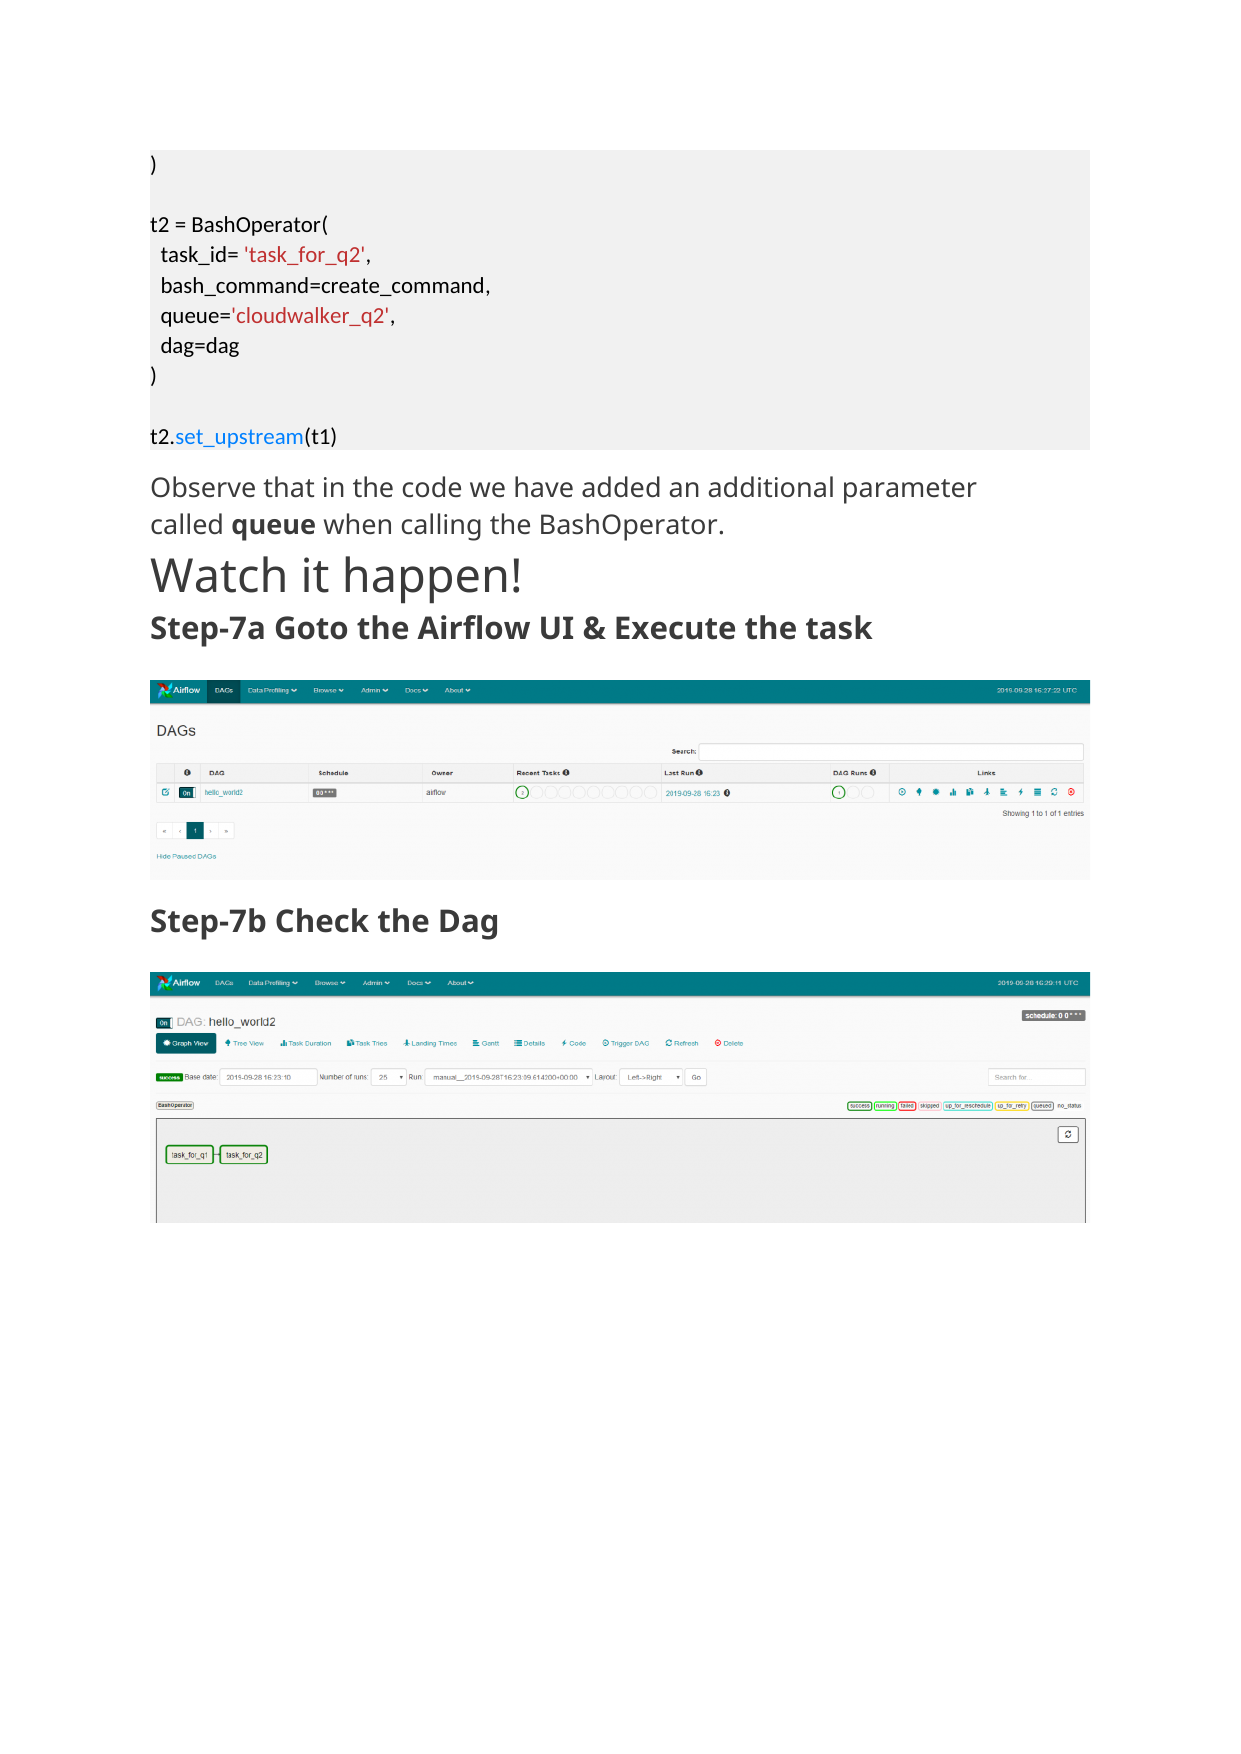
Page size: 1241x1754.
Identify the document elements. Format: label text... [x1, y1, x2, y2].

text Observe that in the code we have added an additional parameter called queue when calling the BashOperator. [150, 469, 1090, 542]
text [150, 150, 1090, 450]
subtitle Step-7b Check the Dag [150, 899, 1090, 941]
picture [150, 680, 1091, 880]
subtitle Watch it happen! [150, 542, 1090, 606]
subtitle Step-7a Goto the Airflow UI & Execute the task [150, 606, 1090, 649]
picture [150, 972, 1091, 1223]
